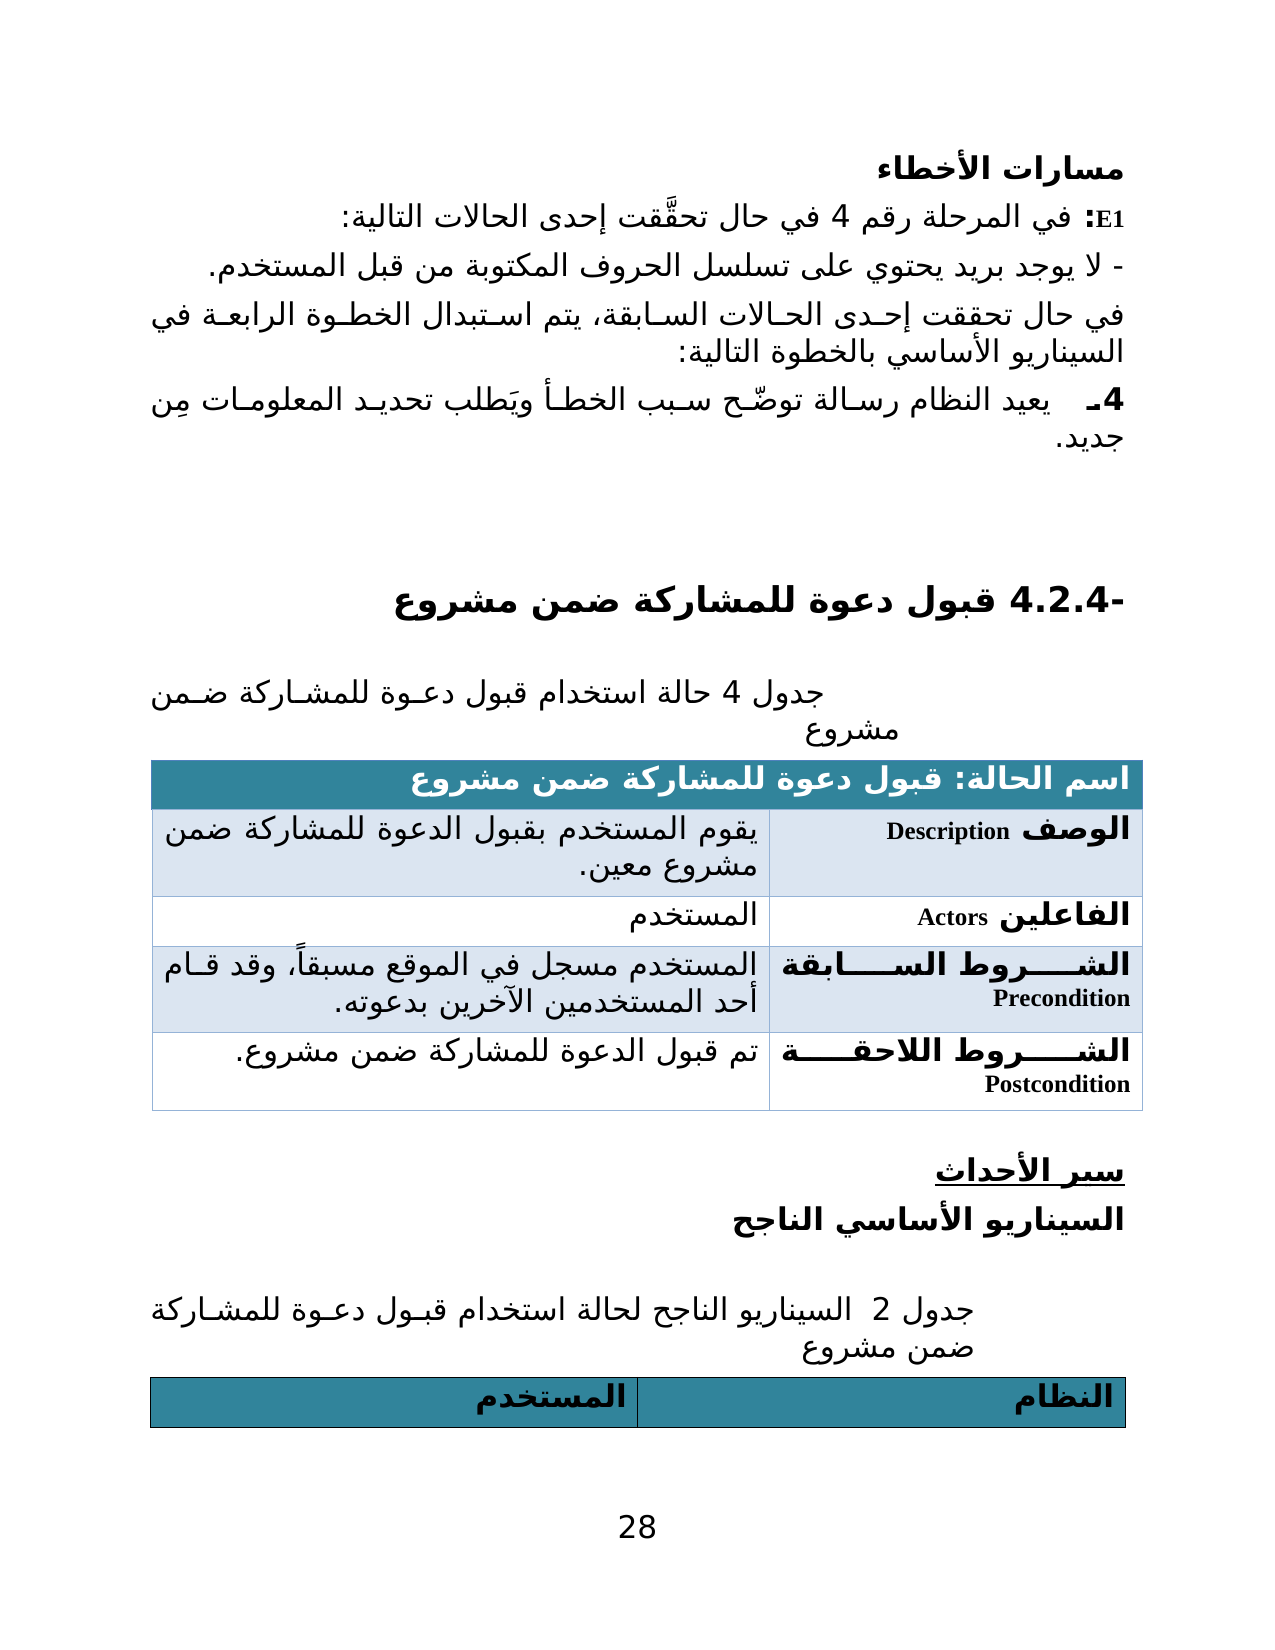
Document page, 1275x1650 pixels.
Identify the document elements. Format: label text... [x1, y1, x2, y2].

table_header النظام [638, 1378, 1125, 1427]
table_cell المستخدم [153, 897, 769, 946]
text في حال تحققت إحدى الحالات السابقة، يتم استبدال الخطوة الرابعة في السيناريو الأساسي بالخطوة التالية: [150, 297, 1125, 369]
table_cell الفاعلين Actors [770, 897, 1142, 946]
text السيناريو الأساسي الناجح [150, 1202, 1125, 1238]
table_cell الشروط اللاحقة Postcondition [770, 1033, 1142, 1110]
text سير الأحداث [150, 1153, 1125, 1189]
table_header المستخدم [151, 1378, 637, 1427]
text -4.2.4 قبول دعوة للمشاركة ضمن مشروع [150, 579, 1125, 621]
text مسارات الأخطاء [150, 150, 1125, 186]
text E1: في المرحلة رقم 4 في حال تحقَّقت إحدى الحالات التالية: [150, 199, 1125, 235]
table_cell يقوم المستخدم بقبول الدعوة للمشاركة ضمن مشروع معين. [153, 810, 769, 896]
text - لا يوجد بريد يحتوي على تسلسل الحروف المكتوبة من قبل المستخدم. [150, 248, 1125, 284]
table_cell الوصف Description [770, 810, 1142, 896]
table_cell تم قبول الدعوة للمشاركة ضمن مشروع. [153, 1033, 769, 1110]
table_header اسم الحالة: قبول دعوة للمشاركة ضمن مشروع [152, 761, 1142, 809]
text 4. يعيد النظام رسالة توضّح سبب الخطأ ويَطلب تحديد المعلومات مِن جديد. [150, 382, 1125, 454]
table_cell الشروط السابقة Precondition [770, 947, 1142, 1032]
table_cell المستخدم مسجل في الموقع مسبقاً، وقد قام أحد المستخدمين الآخرين بدعوته. [153, 947, 769, 1032]
text جدول 2 السيناريو الناجح لحالة استخدام قبول دعوة للمشاركة ضمن مشروع [150, 1292, 975, 1364]
